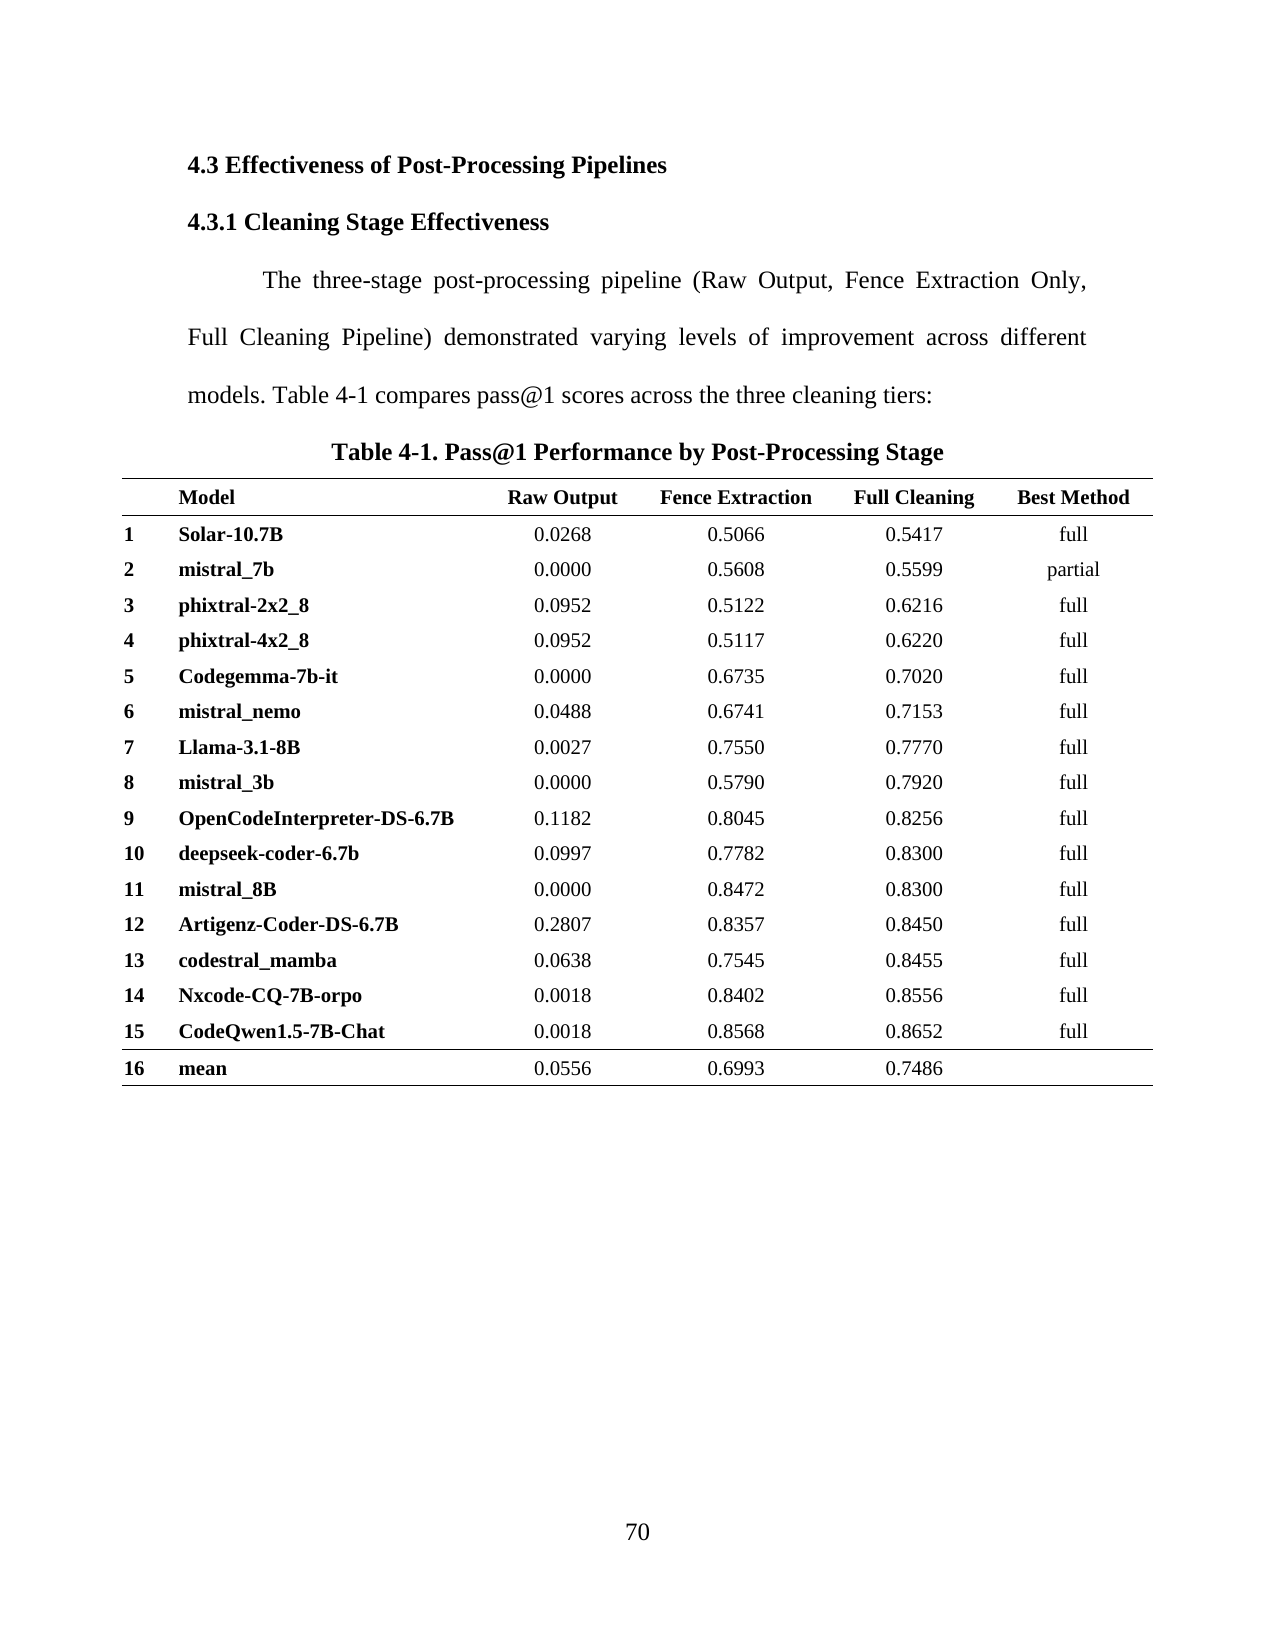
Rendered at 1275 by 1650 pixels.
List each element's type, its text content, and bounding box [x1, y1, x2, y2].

table_cell 0.0018 [488, 1013, 637, 1049]
subtitle Table 4-1. Pass@1 Performance by Post-Processing Stage [187, 437, 1087, 466]
table_cell Llama-3.1-8B [177, 729, 487, 764]
table_cell 0.7020 [834, 658, 994, 693]
table_cell full [994, 694, 1153, 729]
table_cell mistral_nemo [177, 694, 487, 729]
table_cell 5 [122, 658, 177, 693]
table_cell 0.7486 [834, 1050, 994, 1085]
table_cell 0.0268 [488, 516, 637, 551]
table_header Model [177, 479, 487, 515]
table_header Full Cleaning [834, 479, 994, 515]
table_cell 2 [122, 551, 177, 587]
table_cell full [994, 800, 1153, 836]
table_cell 0.6220 [834, 623, 994, 658]
table_cell 0.5417 [834, 516, 994, 551]
table_cell full [994, 836, 1153, 871]
table_header [122, 479, 177, 515]
table_cell 0.0000 [488, 765, 637, 800]
table_cell 12 [122, 907, 177, 942]
table_cell 0.1182 [488, 800, 637, 836]
table_cell 0.8450 [834, 907, 994, 942]
table_cell 0.5122 [638, 587, 834, 622]
table_cell full [994, 516, 1153, 551]
table_cell 11 [122, 871, 177, 907]
table_cell full [994, 623, 1153, 658]
subtitle 4.3 Effectiveness of Post-Processing Pipelines [187, 150, 1087, 179]
table_cell 0.8402 [638, 978, 834, 1013]
table_cell 0.7770 [834, 729, 994, 764]
table_cell 0.8256 [834, 800, 994, 836]
text The three-stage post-processing pipeline (Raw Output, Fence Extraction Only, Full Cleaning Pipeline) demonstrated varying levels of improvement across different models. Table 4-1 compares pass@1 scores across the three cleaning tiers: [187, 265, 1087, 409]
table_cell codestral_mamba [177, 942, 487, 978]
table_cell 6 [122, 694, 177, 729]
table_cell full [994, 942, 1153, 978]
table_cell 0.5066 [638, 516, 834, 551]
table_cell Artigenz-Coder-DS-6.7B [177, 907, 487, 942]
table_cell 4 [122, 623, 177, 658]
table_cell 0.0638 [488, 942, 637, 978]
table_cell 0.8300 [834, 871, 994, 907]
subtitle 4.3.1 Cleaning Stage Effectiveness [187, 207, 1087, 236]
table_cell 0.5608 [638, 551, 834, 587]
table_cell 0.0556 [488, 1050, 637, 1085]
table_cell 0.6993 [638, 1050, 834, 1085]
table_cell CodeQwen1.5-7B-Chat [177, 1013, 487, 1049]
table_cell 15 [122, 1013, 177, 1049]
table_cell 9 [122, 800, 177, 836]
table_cell full [994, 871, 1153, 907]
table_cell 0.8652 [834, 1013, 994, 1049]
table_cell 0.8568 [638, 1013, 834, 1049]
table_cell 0.0952 [488, 587, 637, 622]
table_cell [994, 1050, 1153, 1085]
table_cell 0.0018 [488, 978, 637, 1013]
table_cell 0.6216 [834, 587, 994, 622]
table_cell 0.8300 [834, 836, 994, 871]
table_cell 0.2807 [488, 907, 637, 942]
table_cell 0.0488 [488, 694, 637, 729]
table_cell deepseek-coder-6.7b [177, 836, 487, 871]
table_cell 0.5790 [638, 765, 834, 800]
table_cell 0.0000 [488, 871, 637, 907]
table_cell 0.0000 [488, 658, 637, 693]
table_cell full [994, 658, 1153, 693]
table_cell 0.8357 [638, 907, 834, 942]
table_cell 0.5117 [638, 623, 834, 658]
table_cell mistral_3b [177, 765, 487, 800]
table_cell mean [177, 1050, 487, 1085]
table_cell 16 [122, 1050, 177, 1085]
table_cell full [994, 1013, 1153, 1049]
table_cell 3 [122, 587, 177, 622]
table_cell phixtral-4x2_8 [177, 623, 487, 658]
table_cell OpenCodeInterpreter-DS-6.7B [177, 800, 487, 836]
table_cell 0.7920 [834, 765, 994, 800]
table_cell 0.6741 [638, 694, 834, 729]
table_cell 8 [122, 765, 177, 800]
table_cell 0.0952 [488, 623, 637, 658]
table_cell 0.7782 [638, 836, 834, 871]
table_cell full [994, 907, 1153, 942]
table_cell 10 [122, 836, 177, 871]
table_cell partial [994, 551, 1153, 587]
table_cell Nxcode-CQ-7B-orpo [177, 978, 487, 1013]
table_cell full [994, 587, 1153, 622]
table_cell 0.5599 [834, 551, 994, 587]
table_cell 0.6735 [638, 658, 834, 693]
table_cell Solar-10.7B [177, 516, 487, 551]
table_cell 1 [122, 516, 177, 551]
table_cell 0.7153 [834, 694, 994, 729]
table_cell 0.8472 [638, 871, 834, 907]
table_cell mistral_8B [177, 871, 487, 907]
table_cell 0.8455 [834, 942, 994, 978]
table_cell mistral_7b [177, 551, 487, 587]
table_cell full [994, 978, 1153, 1013]
table_cell 0.7545 [638, 942, 834, 978]
table_cell 0.7550 [638, 729, 834, 764]
table_cell 14 [122, 978, 177, 1013]
table_cell full [994, 765, 1153, 800]
table_header Raw Output [488, 479, 637, 515]
table_cell 0.0000 [488, 551, 637, 587]
table_cell phixtral-2x2_8 [177, 587, 487, 622]
table_cell Codegemma-7b-it [177, 658, 487, 693]
table_cell 13 [122, 942, 177, 978]
table_cell 0.0997 [488, 836, 637, 871]
table_cell 7 [122, 729, 177, 764]
table_header Best Method [994, 479, 1153, 515]
table_cell 0.0027 [488, 729, 637, 764]
table_cell full [994, 729, 1153, 764]
table_cell 0.8045 [638, 800, 834, 836]
table_header Fence Extraction [638, 479, 834, 515]
table_cell 0.8556 [834, 978, 994, 1013]
